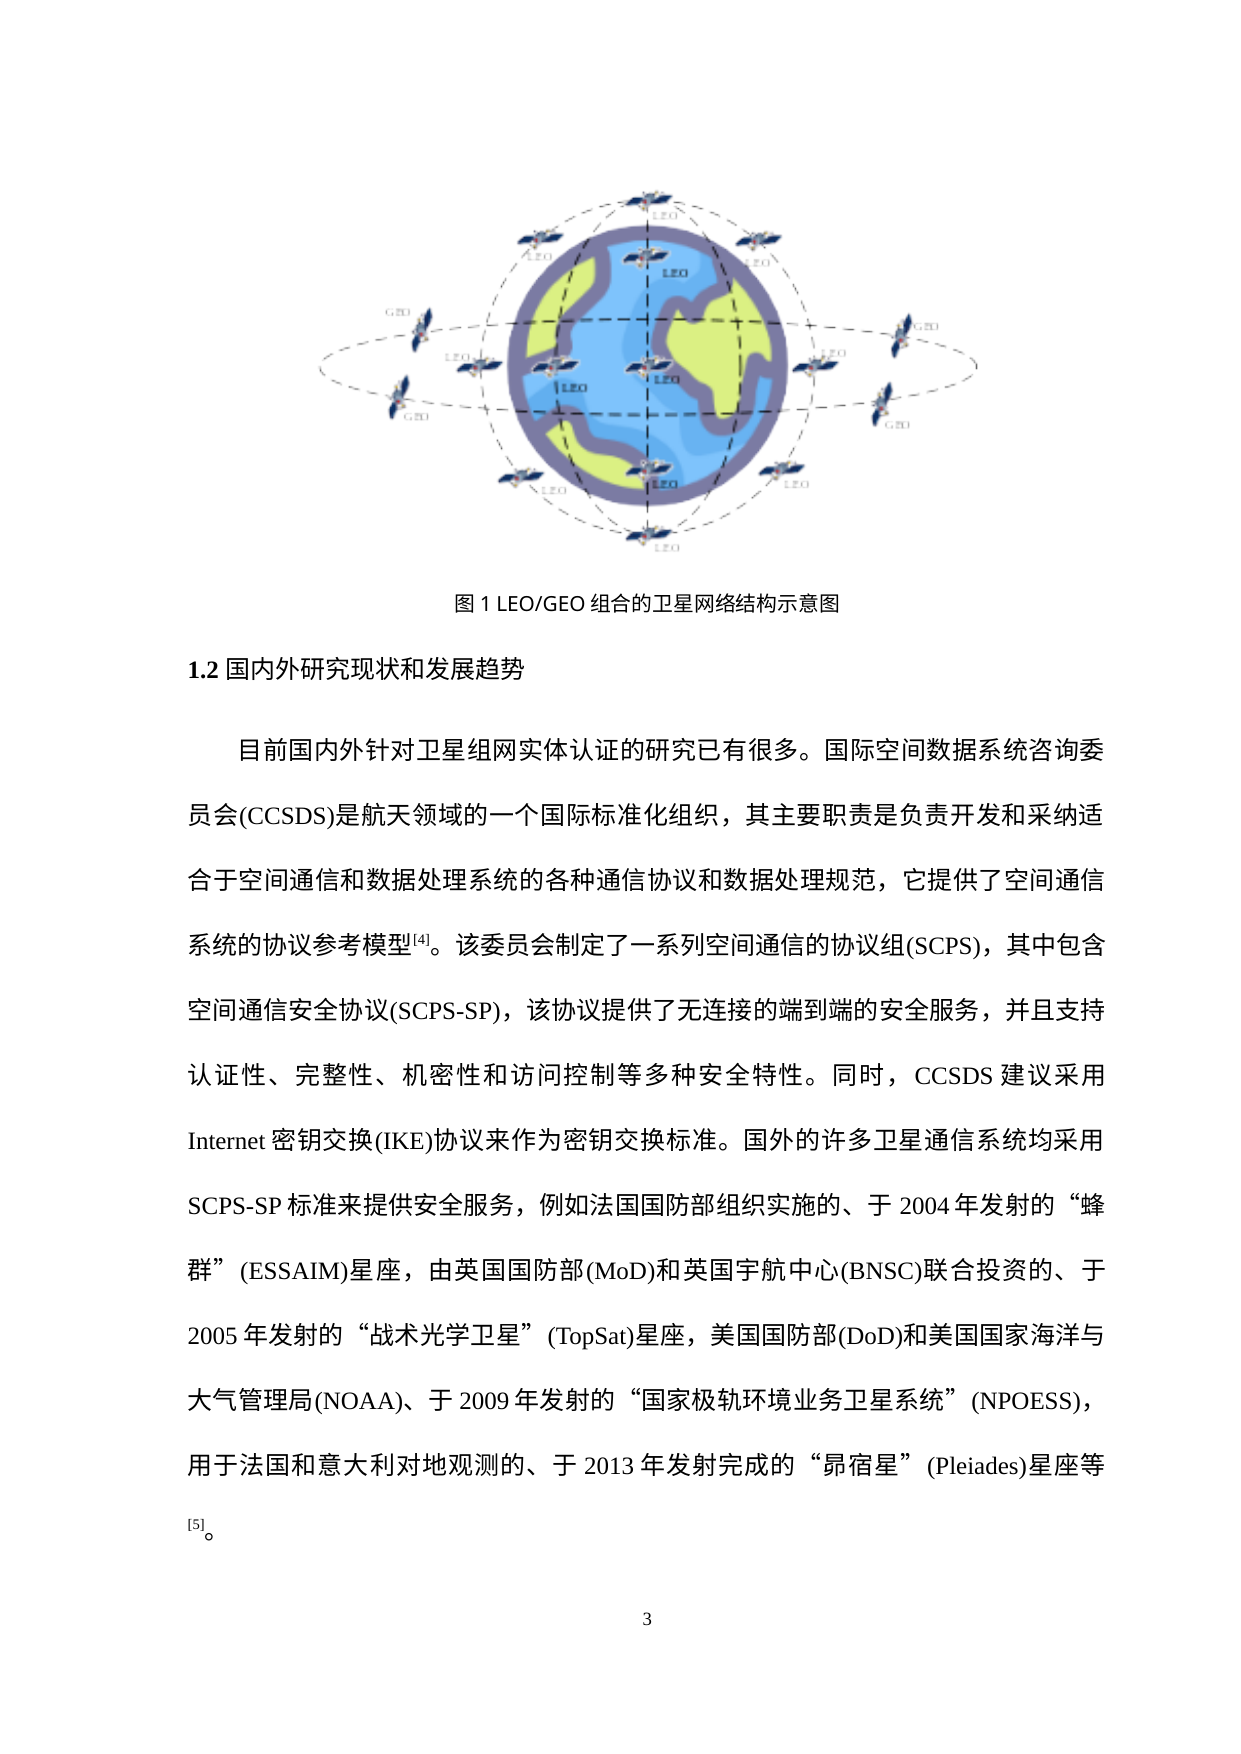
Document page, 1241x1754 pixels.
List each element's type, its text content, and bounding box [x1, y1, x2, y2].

text 图 1 LEO/GEO组合的卫星网络结构示意图 [187, 586, 1106, 619]
subtitle 1.2 国内外研究现状和发展趋势 [187, 635, 1106, 700]
text 目前国内外针对卫星组网实体认证的研究已有很多。国际空间数据系统咨询委员会(CCSDS)是航天领域的一个国际标准化组织，其主要职责是负责开发和采纳适合于空间通信和数据处理系统的各种通信协议和数据处理规范，它提供了空间通信系统的协议参考模型[4]。该委员会制定了一系列空间通信的协议组(SCPS)，其中包含空间通信安全协议(SCPS-SP)，该协议提供了无连接的端到端的安全服务，并且支持认证性、完整性、机密性和访问控制等多种安全特性。同时，CCSDS建议采用Internet密钥交换(IKE)协议来作为密钥交换标准。国外的许多卫星通信系统均采用SCPS-SP标准来提供安全服务，例如法国国防部组织实施的、于2004年发射的“蜂群”(ESSAIM)星座，由英国国防部(MoD)和英国宇航中心(BNSC)联合投资的、于2005年发射的“战术光学卫星”(TopSat)星座，美国国防部(DoD)和美国国家海洋与大气管理局(NOAA)、于2009年发射的“国家极轨环境业务卫星系统”(NPOESS)，用于法国和意大利对地观测的、于2013年发射完成的“昴宿星”(Pleiades)星座等[5]。 [187, 716, 1106, 1561]
